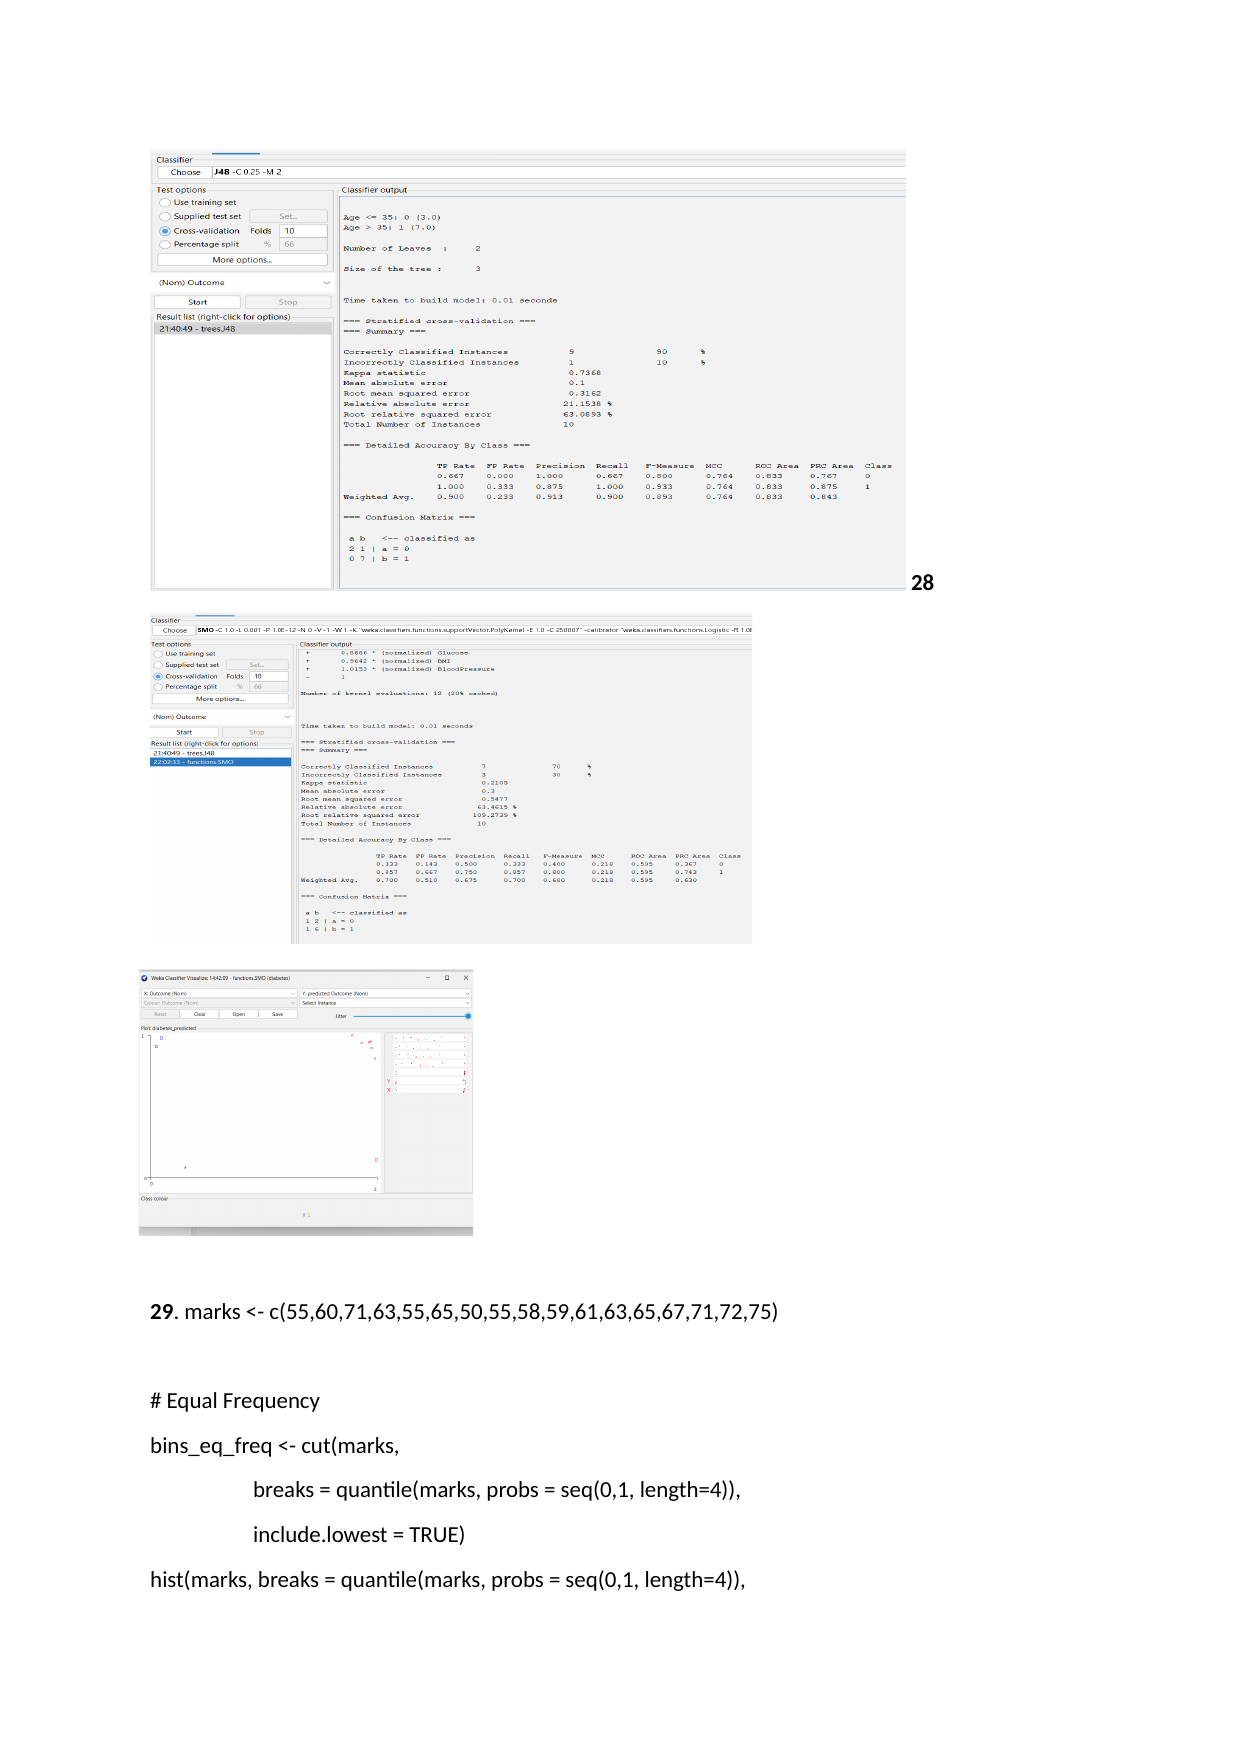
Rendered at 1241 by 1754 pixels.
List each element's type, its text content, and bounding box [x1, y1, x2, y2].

text breaks = quantile(marks, probs = seq(0,1, length=4)), [150, 1476, 1090, 1504]
picture [150, 613, 753, 944]
text 29. marks <- c(55,60,71,63,55,65,50,55,58,59,61,63,65,67,71,72,75) [150, 1297, 1090, 1325]
text include.lowest = TRUE) [150, 1520, 1090, 1548]
text bins_eq_freq <- cut(marks, [150, 1431, 1090, 1459]
picture [150, 150, 906, 591]
picture [138, 969, 474, 1236]
text hist(marks, breaks = quantile(marks, probs = seq(0,1, length=4)), [150, 1565, 1090, 1593]
text # Equal Frequency [150, 1386, 1090, 1414]
